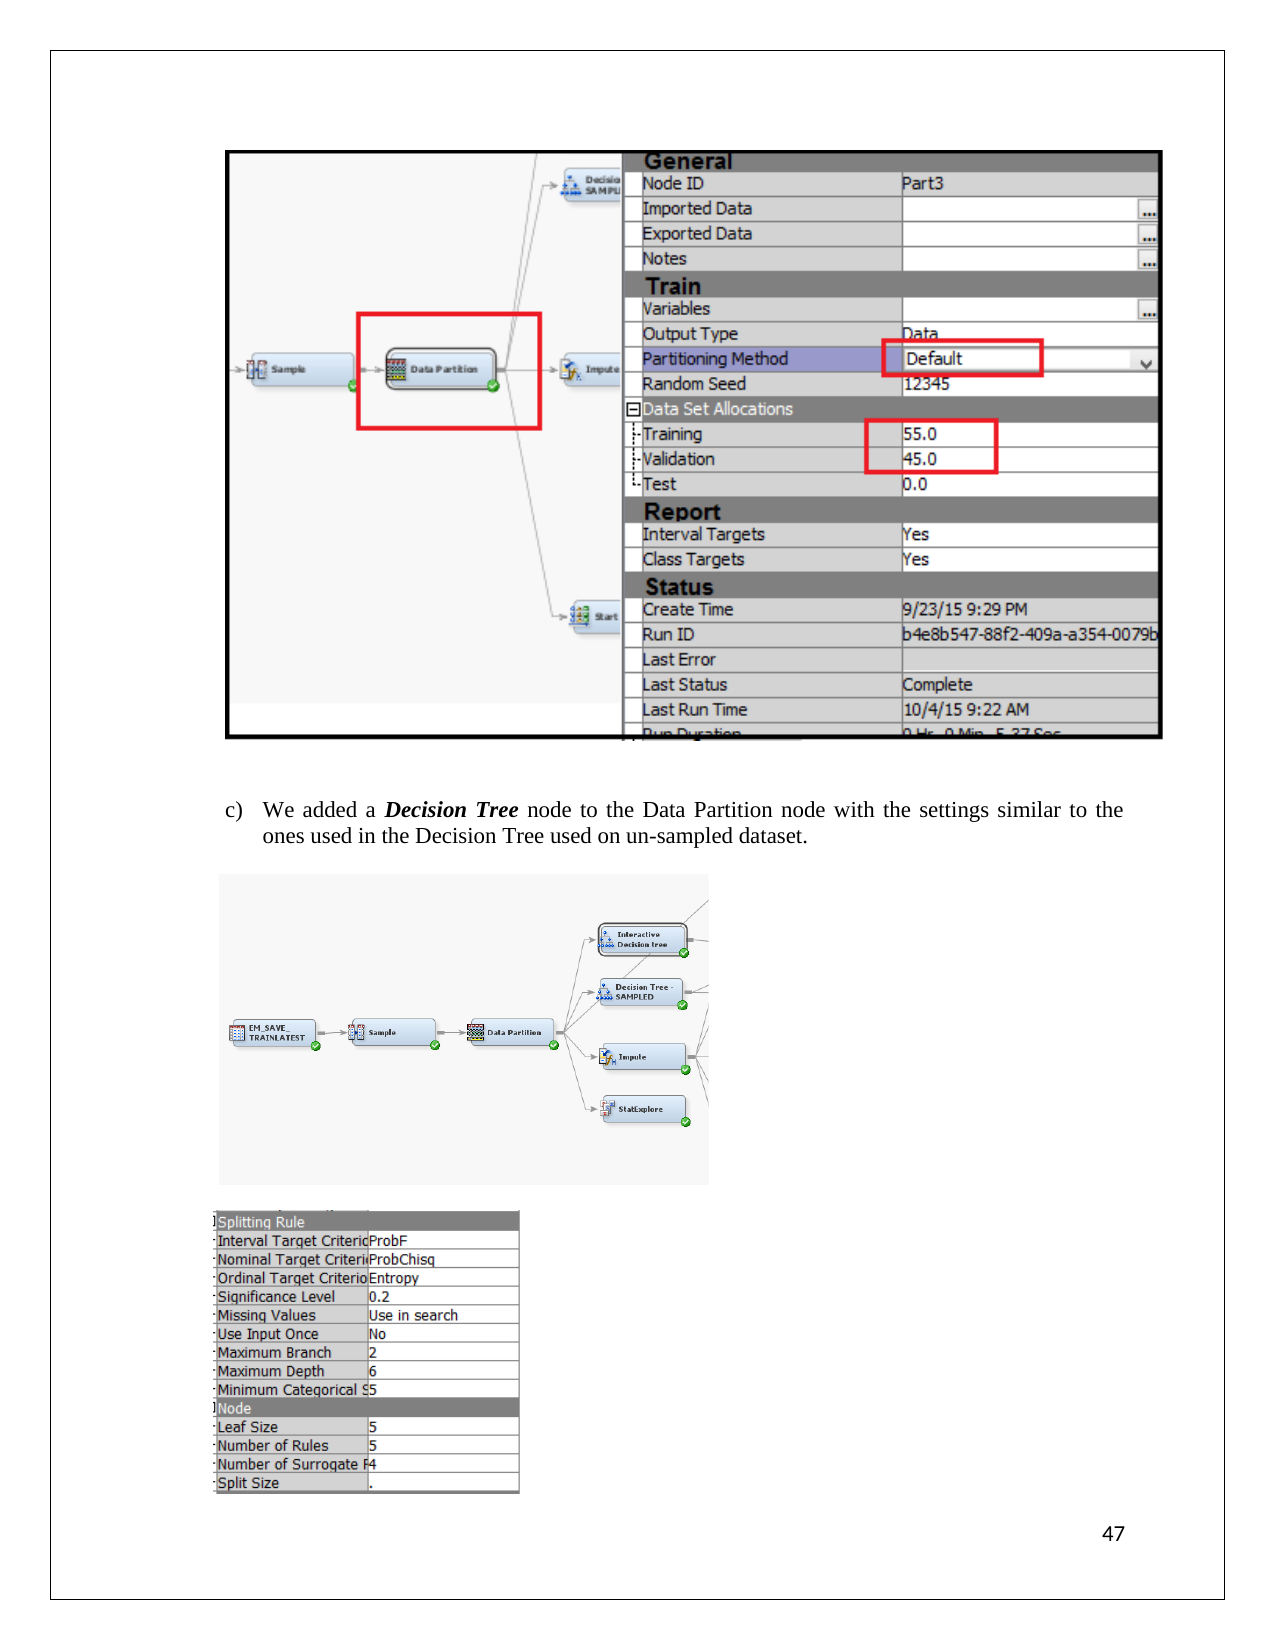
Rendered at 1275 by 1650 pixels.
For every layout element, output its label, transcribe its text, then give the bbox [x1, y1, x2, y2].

picture [225, 150, 1163, 741]
picture [213, 1210, 520, 1494]
list We added a Decision Tree node to the Data Partition node with the settings similar to the ones used in the Decision Tree used on un-sampled dataset. [225, 796, 1125, 848]
picture [218, 874, 709, 1185]
